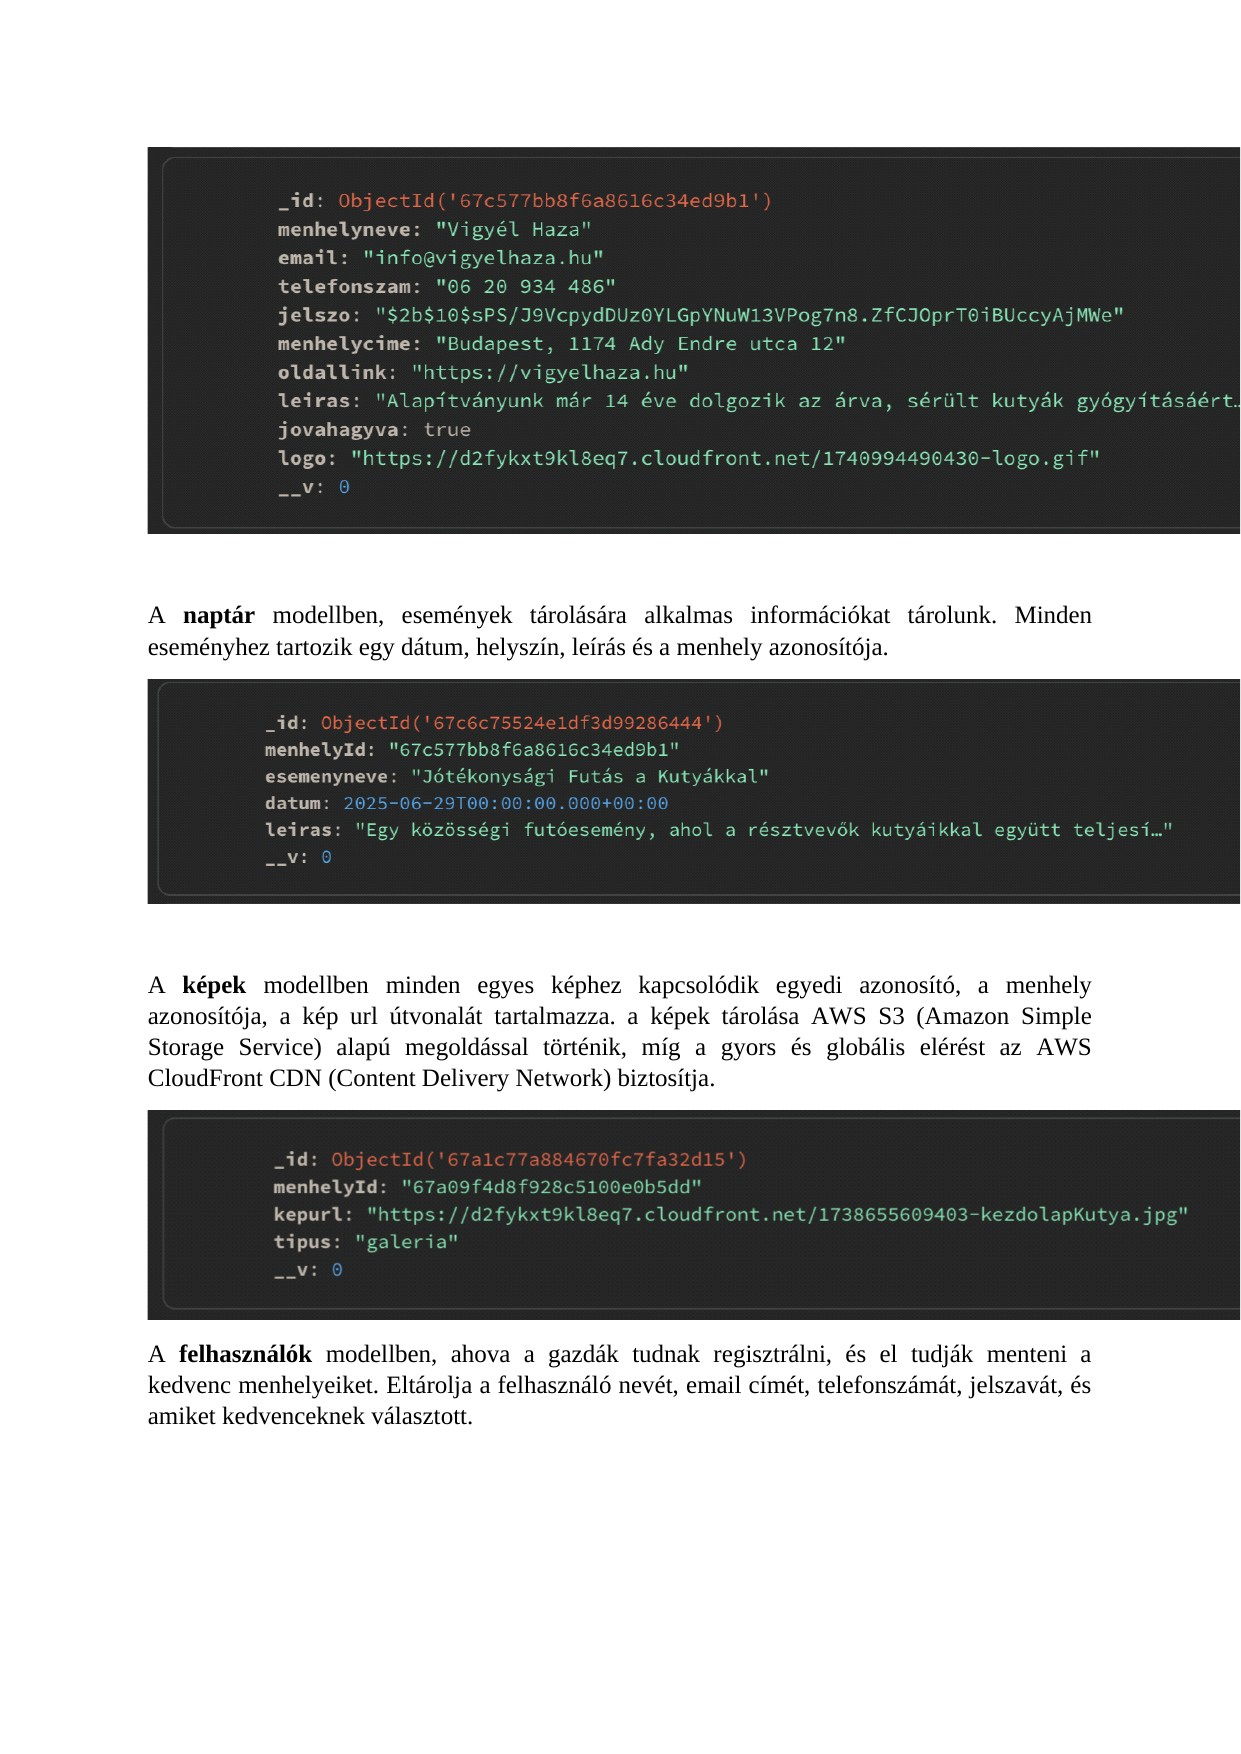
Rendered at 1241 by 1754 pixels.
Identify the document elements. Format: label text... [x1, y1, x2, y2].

picture [147, 147, 1241, 534]
text A felhasználók modellben, ahova a gazdák tudnak regisztrálni, és el tudják menteni a kedvenc menhelyeiket. Eltárolja a felhasználó nevét, email címét, telefonszámát, jelszavát, és amiket kedvenceknek választott. [148, 1339, 1093, 1430]
picture [147, 1110, 1241, 1320]
text A képek modellben minden egyes képhez kapcsolódik egyedi azonosító, a menhely azonosítója, a kép url útvonalát tartalmazza. a képek tárolása AWS S3 (Amazon Simple Storage Service) alapú megoldással történik, míg a gyors és globális elérést az AWS CloudFront CDN (Content Delivery Network) biztosítja. [148, 970, 1093, 1092]
picture [147, 679, 1241, 904]
text A naptár modellben, események tárolására alkalmas információkat tárolunk. Minden eseményhez tartozik egy dátum, helyszín, leírás és a menhely azonosítója. [148, 601, 1093, 661]
